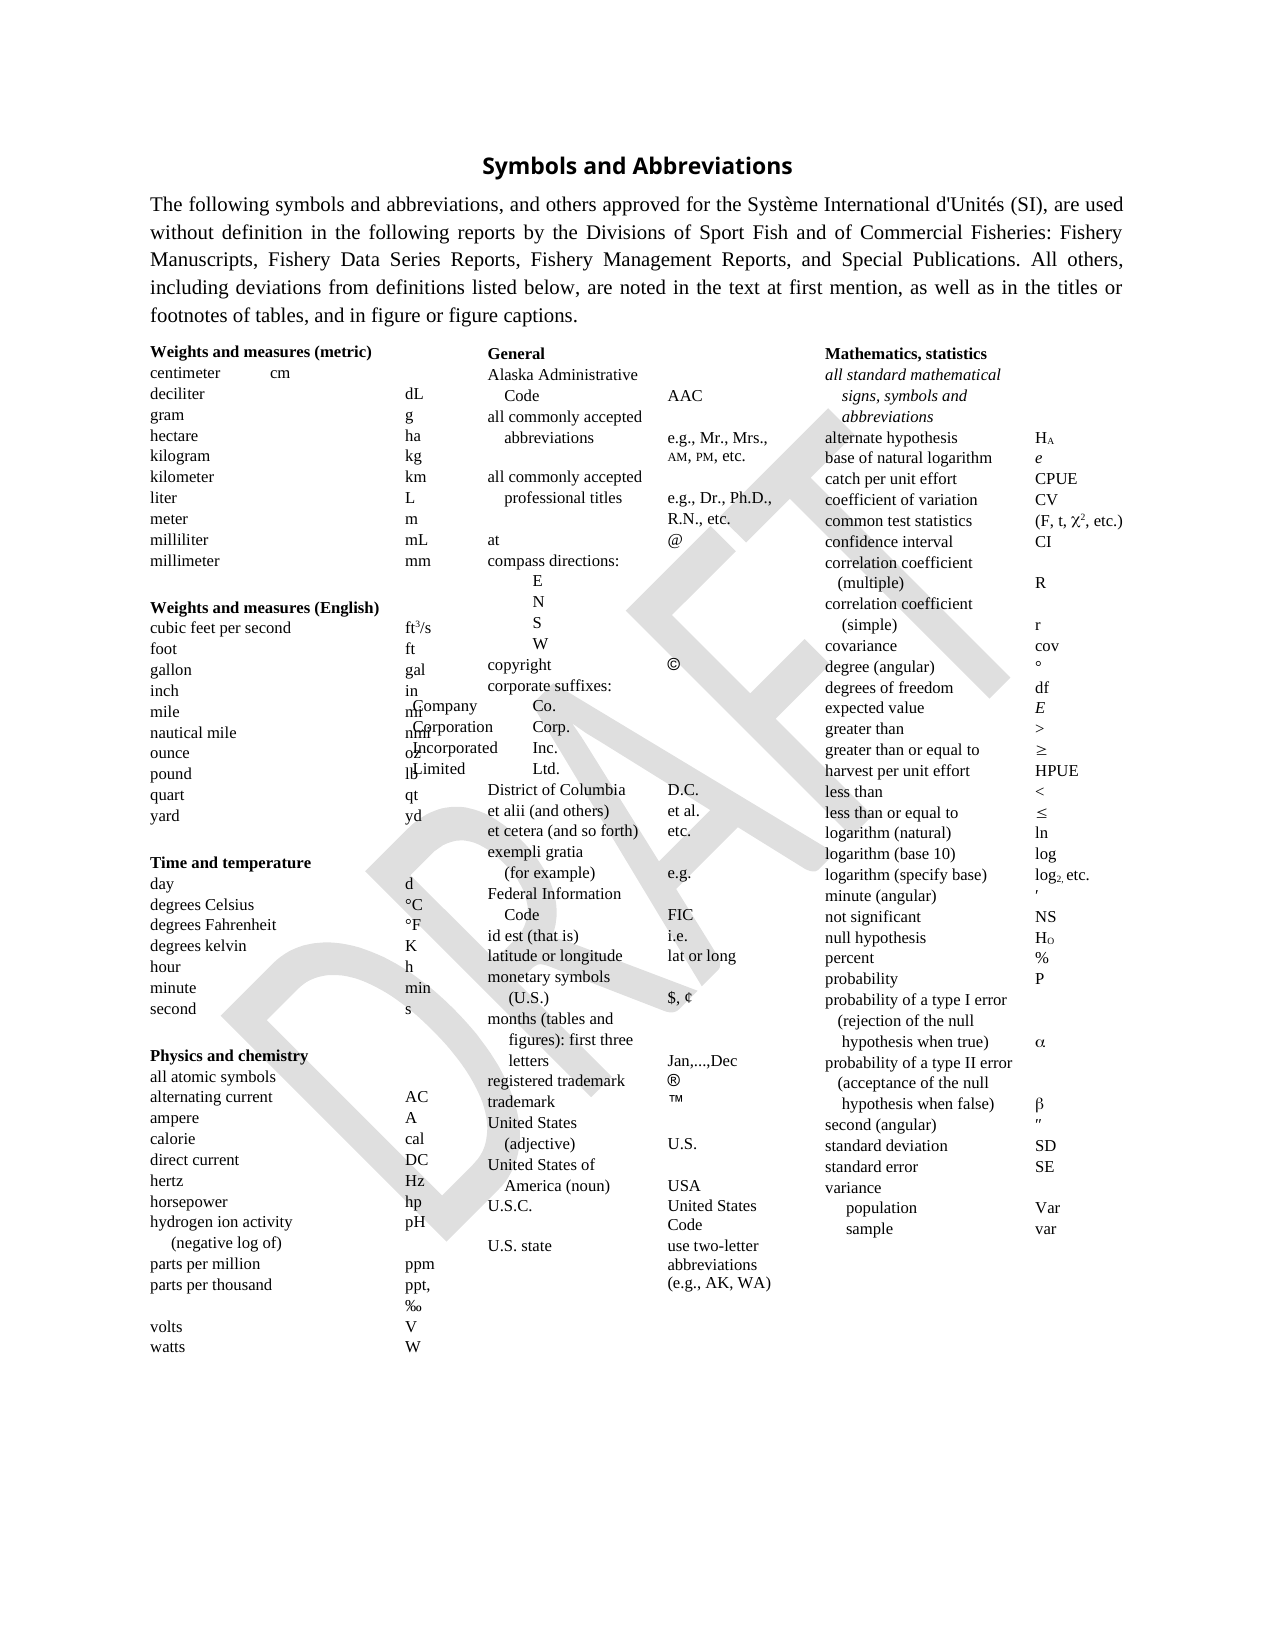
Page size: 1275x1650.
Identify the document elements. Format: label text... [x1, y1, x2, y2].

text id est (that is) i.e. [487, 926, 787, 945]
text degree (angular) ° [825, 657, 1125, 676]
text District of Columbia D.C. [487, 780, 787, 799]
text ounce oz [150, 744, 450, 763]
text The following symbols and abbreviations, and others approved for the Système International d'Unités (SI), are used without definition in the following reports by the Divisions of Sport Fish and of Commercial Fisheries: Fishery Manuscripts, Fishery Data Series Reports, Fishery Management Reports, and Special Publications. All others, including deviations from definitions listed below, are noted in the text at first mention, as well as in the titles or footnotes of tables, and in figure or figure captions. [150, 192, 1125, 327]
text null hypothesis HO [825, 928, 1125, 947]
text nautical mile nmi [150, 723, 450, 742]
text corporate suffixes: [487, 676, 787, 695]
text foot ft [150, 640, 450, 658]
text less than or equal to [825, 803, 1125, 822]
text registered trademark [487, 1072, 787, 1091]
text ‰ [150, 1296, 450, 1315]
text correlation coefficient [825, 553, 1125, 572]
text second s [150, 999, 450, 1018]
text standard deviation SD [825, 1136, 1125, 1155]
text alternating current AC [150, 1088, 450, 1107]
text day d [150, 874, 450, 893]
text Time and temperature [150, 853, 450, 872]
text probability P [825, 970, 1125, 988]
text quart qt [150, 786, 450, 804]
text (simple) r [825, 616, 1125, 634]
text ampere A [150, 1109, 450, 1127]
text degrees of freedom df [825, 678, 1125, 697]
text expected value E [825, 699, 1125, 718]
text second (angular) ″ [825, 1116, 1125, 1134]
text hydrogen ion activity pH [150, 1213, 450, 1232]
text Code FIC [487, 905, 787, 924]
text trademark [487, 1093, 787, 1111]
text (adjective) U.S. [487, 1134, 787, 1153]
text mile mi [150, 702, 450, 721]
text U.S. state use two-letter abbreviations (e.g., AK, WA) [487, 1236, 787, 1293]
text abbreviations e.g., Mr., Mrs., AM, PM, etc. [487, 428, 787, 466]
text not significant NS [825, 907, 1125, 926]
text minute min [150, 978, 450, 997]
text cubic feet per second ft3/s [150, 619, 450, 638]
text Weights and measures (metric) [150, 343, 450, 361]
text hypothesis when true) [825, 1032, 1125, 1051]
text (negative log of) [150, 1234, 450, 1252]
text direct current DC [150, 1150, 450, 1169]
text Mathematics, statistics [825, 345, 1125, 363]
text (for example) e.g. [487, 863, 787, 882]
text alternate hypothesis HA [825, 428, 1125, 447]
text signs, symbols and [825, 386, 1125, 405]
text U.S.C. United States Code [487, 1197, 787, 1234]
text all atomic symbols [150, 1067, 450, 1086]
text figures): first three [487, 1030, 787, 1049]
text east E [469, 572, 787, 591]
text covariance cov [825, 636, 1125, 655]
text probability of a type II error [825, 1053, 1125, 1072]
text hypothesis when false) [825, 1095, 1125, 1113]
text professional titles e.g., Dr., Ph.D., [487, 488, 787, 507]
text gram g [150, 405, 450, 424]
text latitude or longitude lat or long [487, 947, 787, 966]
text letters Jan,...,Dec [487, 1051, 787, 1070]
text all standard mathematical [825, 366, 1125, 384]
text et alii (and others) et al. [487, 801, 787, 820]
text parts per million ppm [150, 1254, 450, 1273]
text variance [825, 1178, 1125, 1197]
text south S [469, 613, 787, 632]
text R.N., etc. [487, 509, 787, 528]
text months (tables and [487, 1009, 787, 1028]
text minute (angular) ′ [825, 886, 1125, 905]
title Symbols and Abbreviations [150, 150, 1125, 181]
text Limited Ltd. [469, 759, 787, 778]
text compass directions: [487, 551, 787, 570]
text catch per unit effort CPUE [825, 470, 1125, 488]
text Weights and measures (English) [150, 598, 450, 617]
text millimeter mm [150, 551, 450, 570]
text all commonly accepted [487, 468, 787, 486]
text greater than > [825, 720, 1125, 738]
text gallon gal [150, 661, 450, 679]
text hour h [150, 957, 450, 976]
text percent % [825, 949, 1125, 968]
text yard yd [150, 806, 450, 825]
text at @ [487, 530, 787, 549]
text north N [469, 593, 787, 611]
text kilometer km [150, 468, 450, 486]
text volts V [150, 1317, 450, 1336]
text pound lb [150, 765, 450, 783]
text degrees kelvin K [150, 937, 450, 955]
text logarithm (natural) ln [825, 824, 1125, 843]
text copyright [487, 655, 787, 674]
text General [487, 345, 787, 363]
text monetary symbols [487, 968, 787, 986]
text logarithm (base 10) log [825, 845, 1125, 863]
text logarithm (specify base) log2, etc. [825, 866, 1125, 884]
text centimeter cm [150, 363, 469, 382]
text watts W [150, 1338, 450, 1357]
text et cetera (and so forth) etc. [487, 822, 787, 841]
text probability of a type I error [825, 991, 1125, 1009]
text Incorporated Inc. [469, 738, 787, 757]
text degrees Fahrenheit °F [150, 916, 450, 934]
text greater than or equal to [825, 741, 1125, 759]
text degrees Celsius °C [150, 895, 450, 914]
text (acceptance of the null [825, 1074, 1125, 1093]
text abbreviations [825, 407, 1125, 426]
text west W [469, 634, 787, 653]
text common test statistics (F, t, 2, etc.) [825, 511, 1125, 530]
text United States [487, 1113, 787, 1132]
text correlation coefficient [825, 595, 1125, 613]
text Corporation Corp. [469, 718, 787, 736]
text Physics and chemistry [150, 1046, 450, 1065]
text Code AAC [487, 386, 787, 405]
text liter L [150, 488, 450, 507]
text sample var [825, 1220, 1125, 1238]
text harvest per unit effort HPUE [825, 761, 1125, 780]
text standard error SE [825, 1157, 1125, 1176]
text Federal Information [487, 884, 787, 903]
text base of natural logarithm e [825, 449, 1125, 468]
text (multiple) R [825, 574, 1125, 593]
text hectare ha [150, 426, 450, 445]
text hertz Hz [150, 1171, 450, 1190]
text (rejection of the null [825, 1011, 1125, 1030]
text Alaska Administrative [487, 366, 787, 384]
text calorie cal [150, 1129, 450, 1148]
text exempli gratia [487, 843, 787, 861]
text kilogram kg [150, 447, 450, 466]
text confidence interval CI [825, 532, 1125, 551]
text population Var [825, 1199, 1125, 1218]
text inch in [150, 681, 450, 700]
text coefficient of variation CV [825, 491, 1125, 509]
text horsepower hp [150, 1192, 450, 1211]
text meter m [150, 509, 450, 528]
text deciliter dL [150, 384, 450, 403]
text parts per thousand ppt, [150, 1275, 450, 1294]
text milliliter mL [150, 530, 450, 549]
text less than < [825, 782, 1125, 801]
text Company Co. [469, 697, 787, 716]
text all commonly accepted [487, 407, 787, 426]
text United States of [487, 1155, 787, 1174]
text (U.S.) $, ¢ [487, 988, 787, 1007]
text America (noun) USA [487, 1176, 787, 1195]
